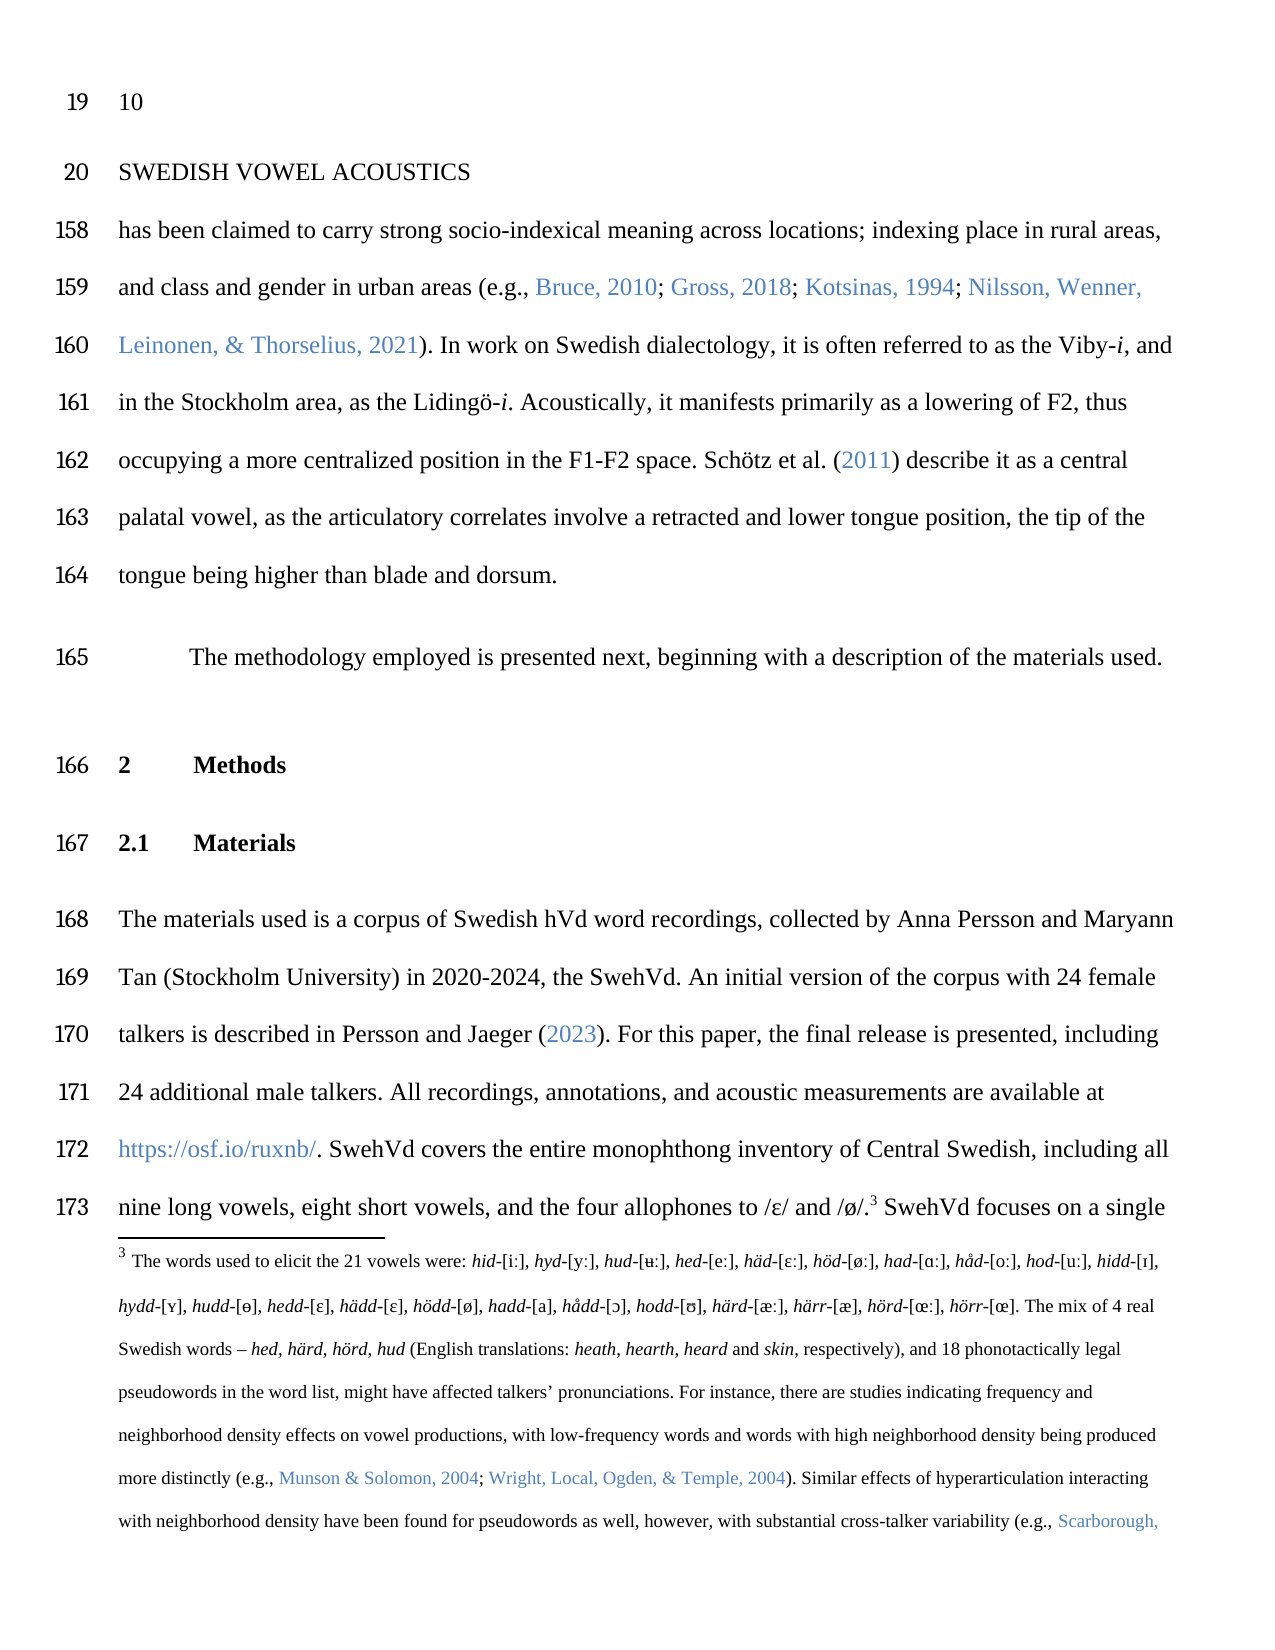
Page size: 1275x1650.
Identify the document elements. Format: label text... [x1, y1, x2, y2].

subtitle 2 Methods [118, 750, 1181, 779]
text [118, 904, 1181, 1221]
text The methodology employed is presented next, beginning with a description of the materials used. [118, 642, 1181, 671]
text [118, 215, 1181, 589]
subtitle 2.1 Materials [118, 828, 1181, 857]
